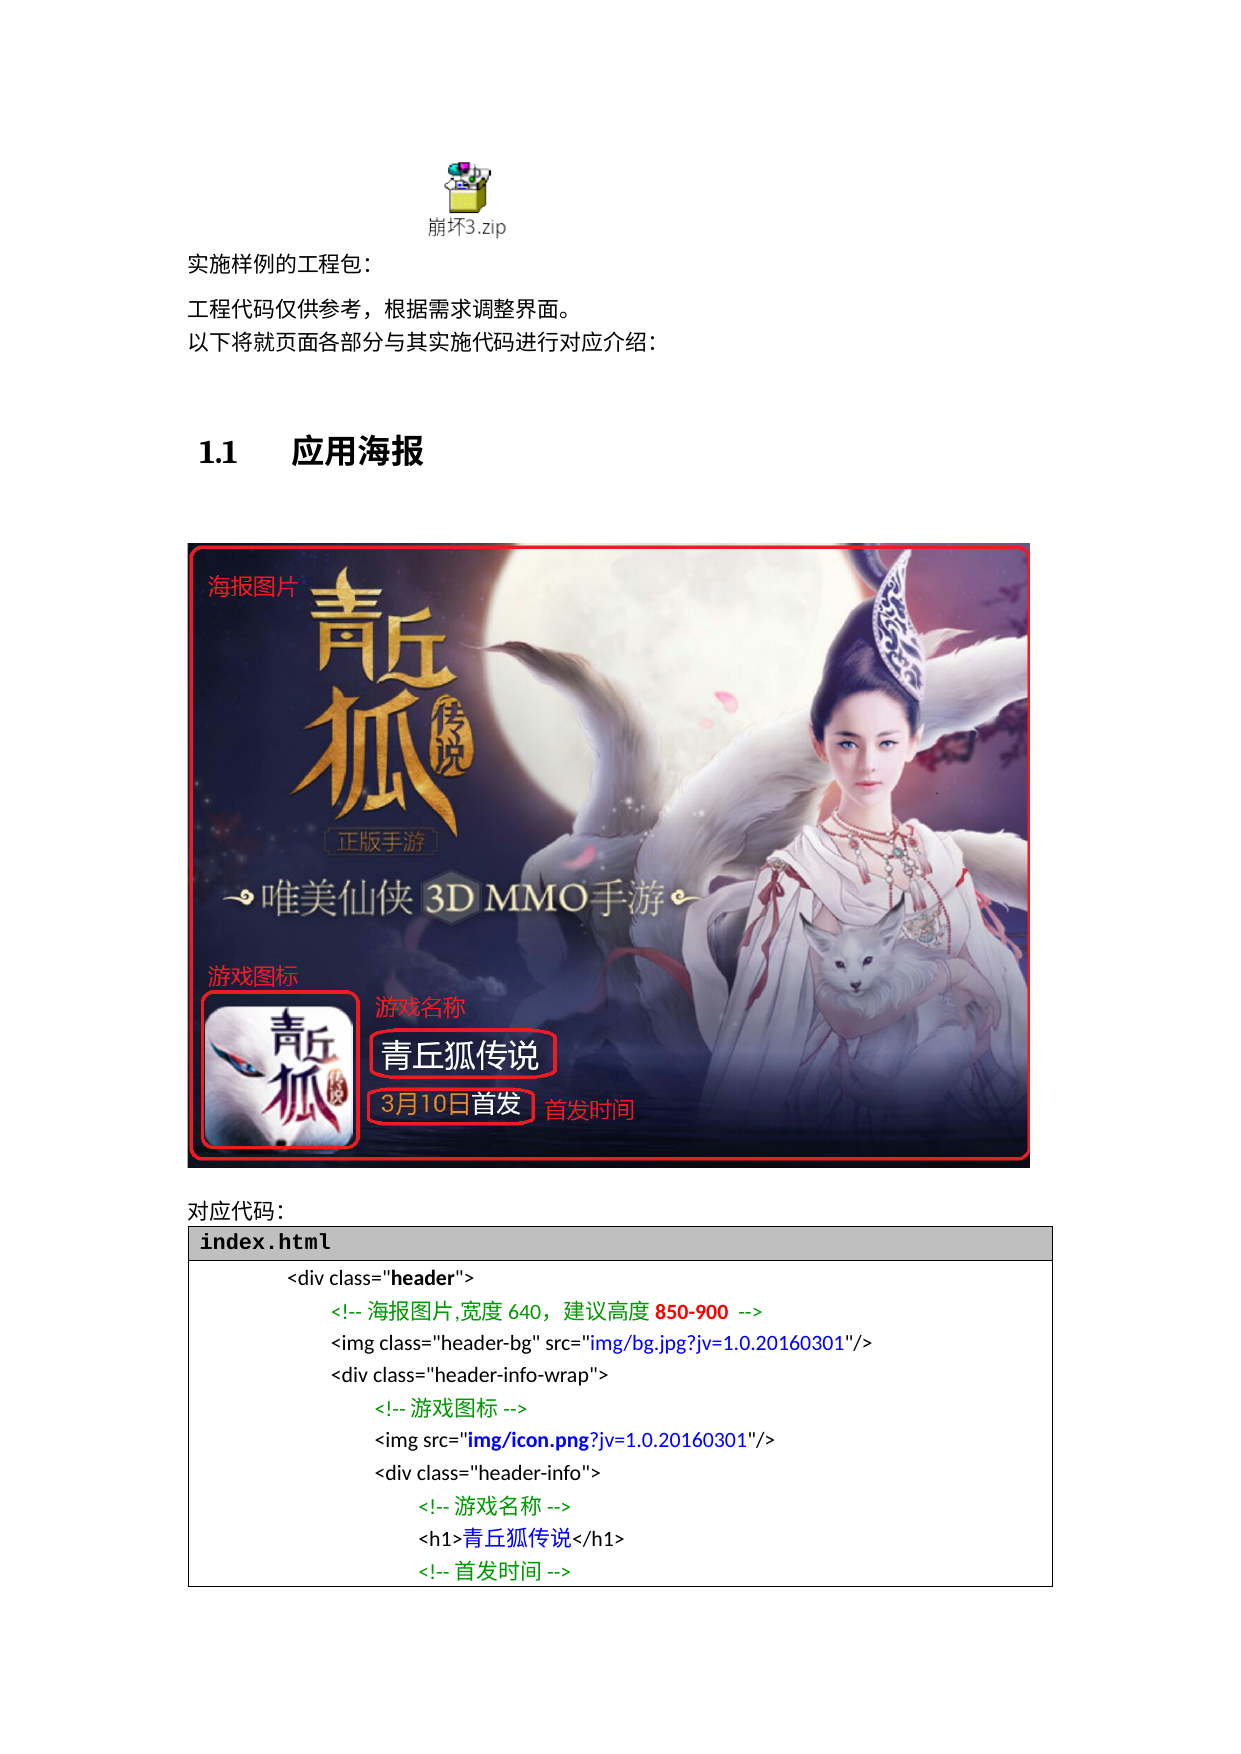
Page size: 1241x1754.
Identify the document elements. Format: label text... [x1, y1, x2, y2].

text 工程代码仅供参考，根据需求调整界面。 [187, 292, 1053, 324]
picture [187, 543, 1030, 1168]
text 以下将就页面各部分与其实施代码进行对应介绍： [187, 324, 1053, 357]
text 对应代码： [187, 1194, 1053, 1226]
subtitle 应用海报 [199, 417, 1053, 482]
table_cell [189, 1261, 1052, 1586]
text 实施样例的工程包： [187, 162, 1053, 292]
table_header index.html [189, 1227, 1052, 1260]
